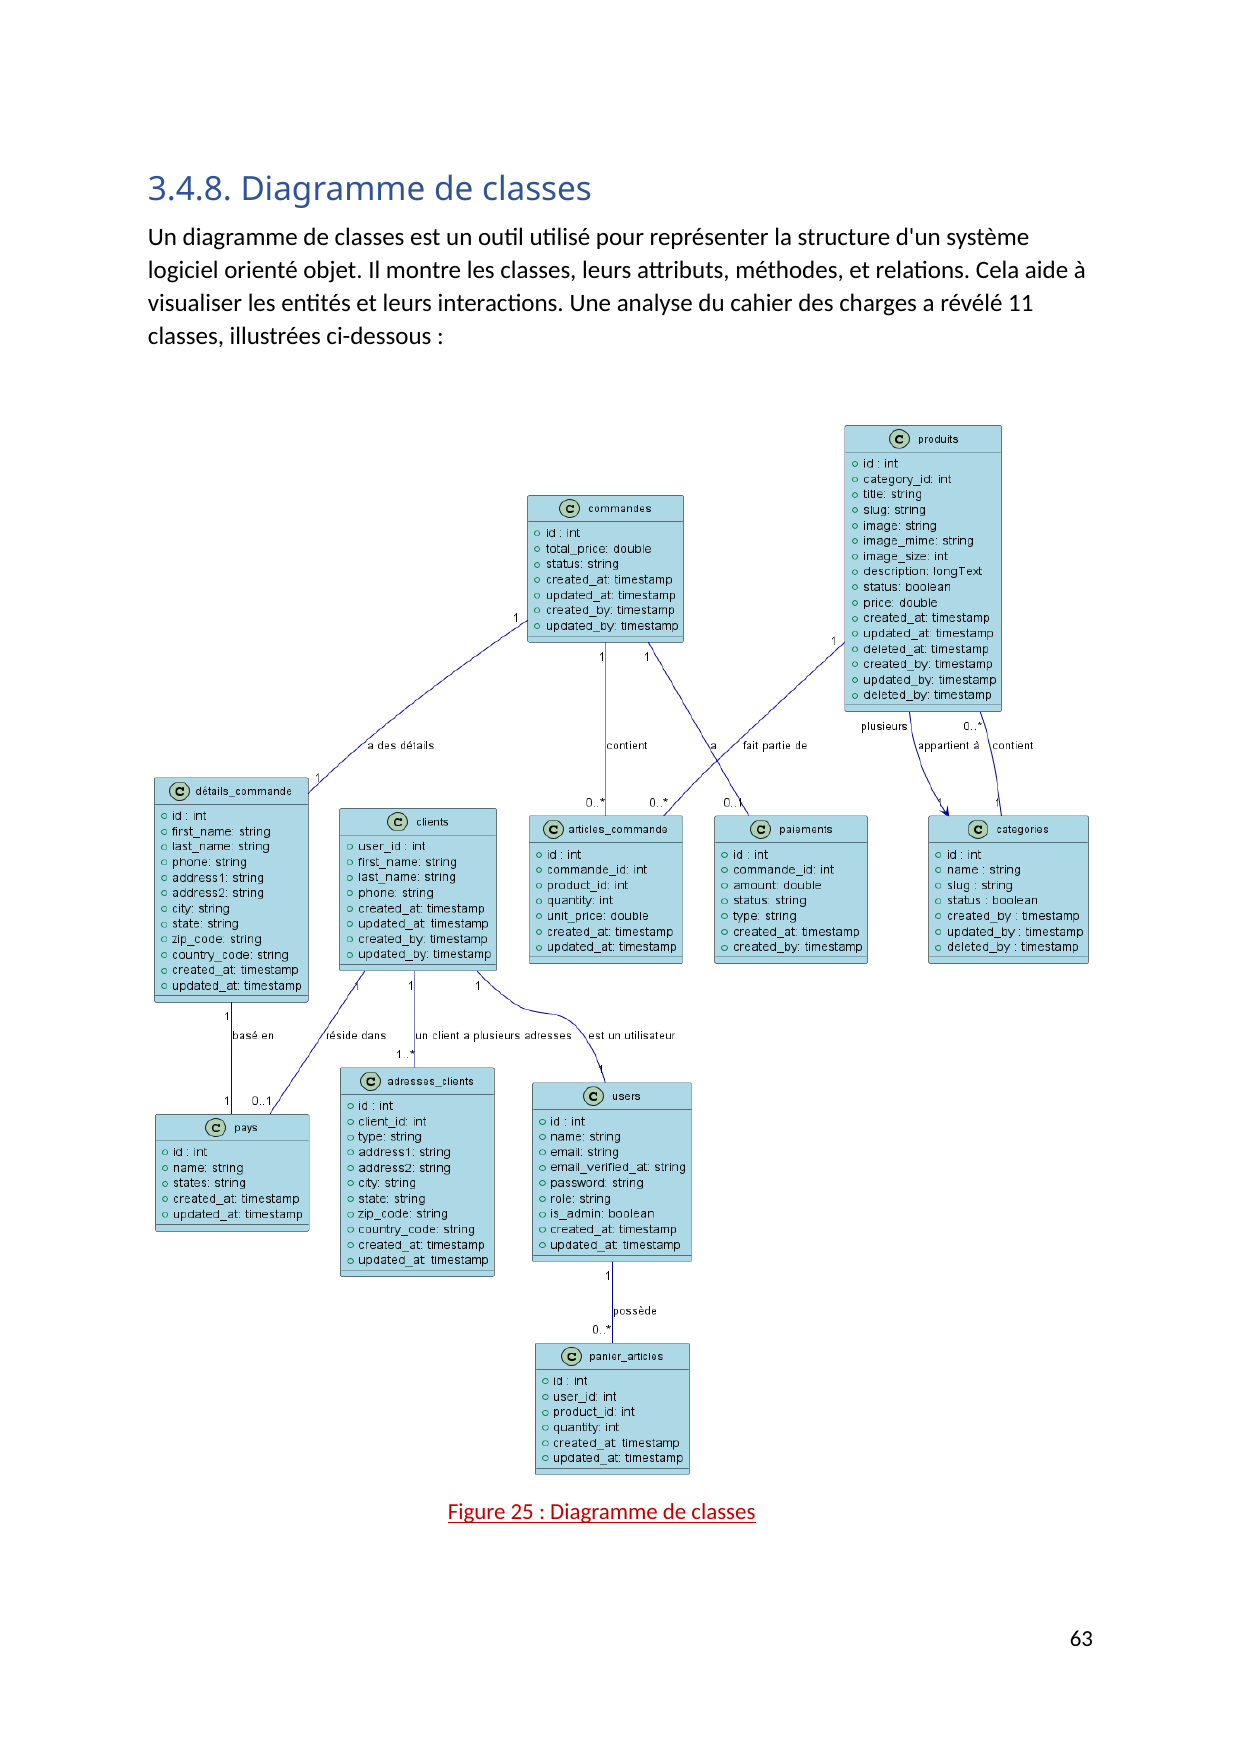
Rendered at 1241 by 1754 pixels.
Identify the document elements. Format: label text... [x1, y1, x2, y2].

subtitle 3.4.8. Diagramme de classes [148, 164, 1093, 210]
text Un diagramme de classes est un outil utilisé pour représenter la structure d'un système logiciel orienté objet. Il montre les classes, leurs attributs, méthodes, et relations. Cela aide à visualiser les entités et leurs interactions. Une analyse du cahier des charges a révélé 11 classes, illustrées ci-dessous : [148, 222, 1093, 351]
text Figure 25 : Diagramme de classes [373, 1497, 1093, 1525]
picture [147, 419, 1093, 1479]
